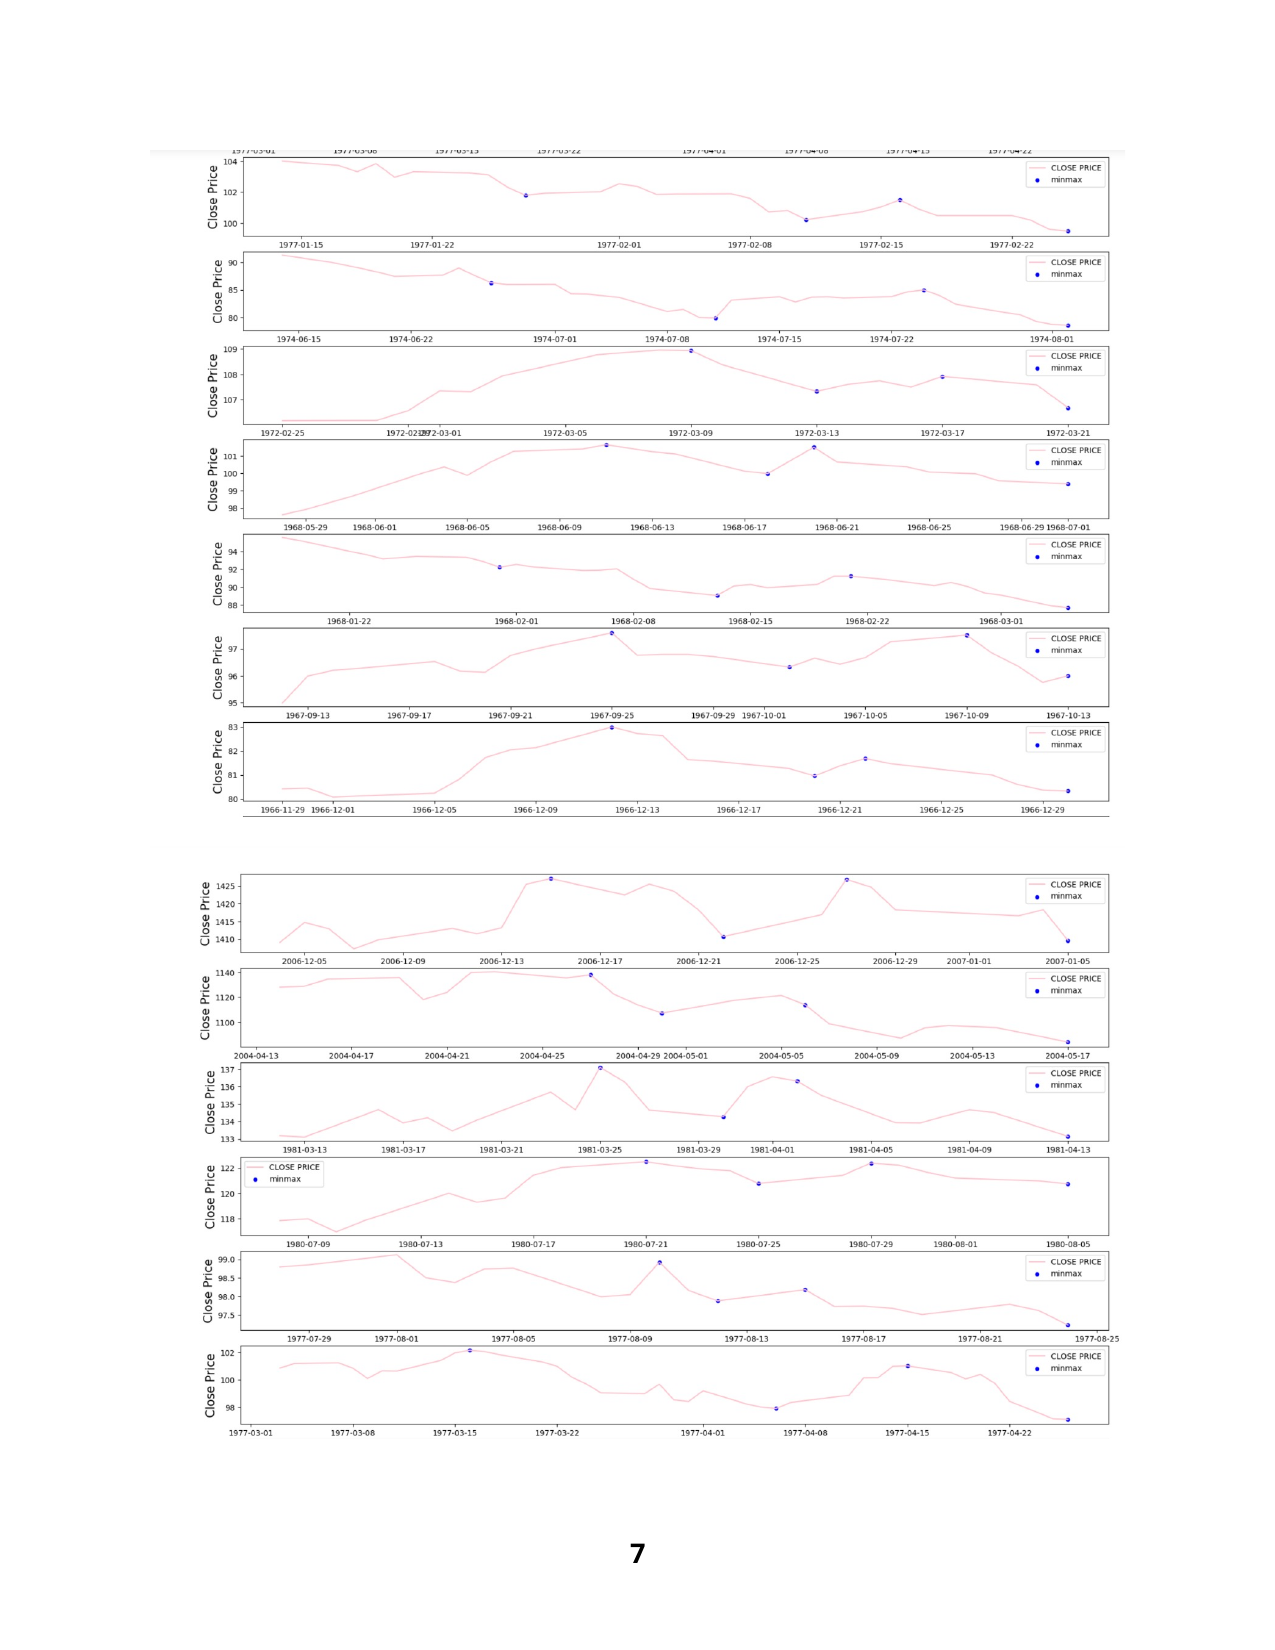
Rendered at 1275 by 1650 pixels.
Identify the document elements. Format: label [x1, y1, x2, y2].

picture [150, 150, 1125, 817]
picture [150, 846, 1125, 1439]
